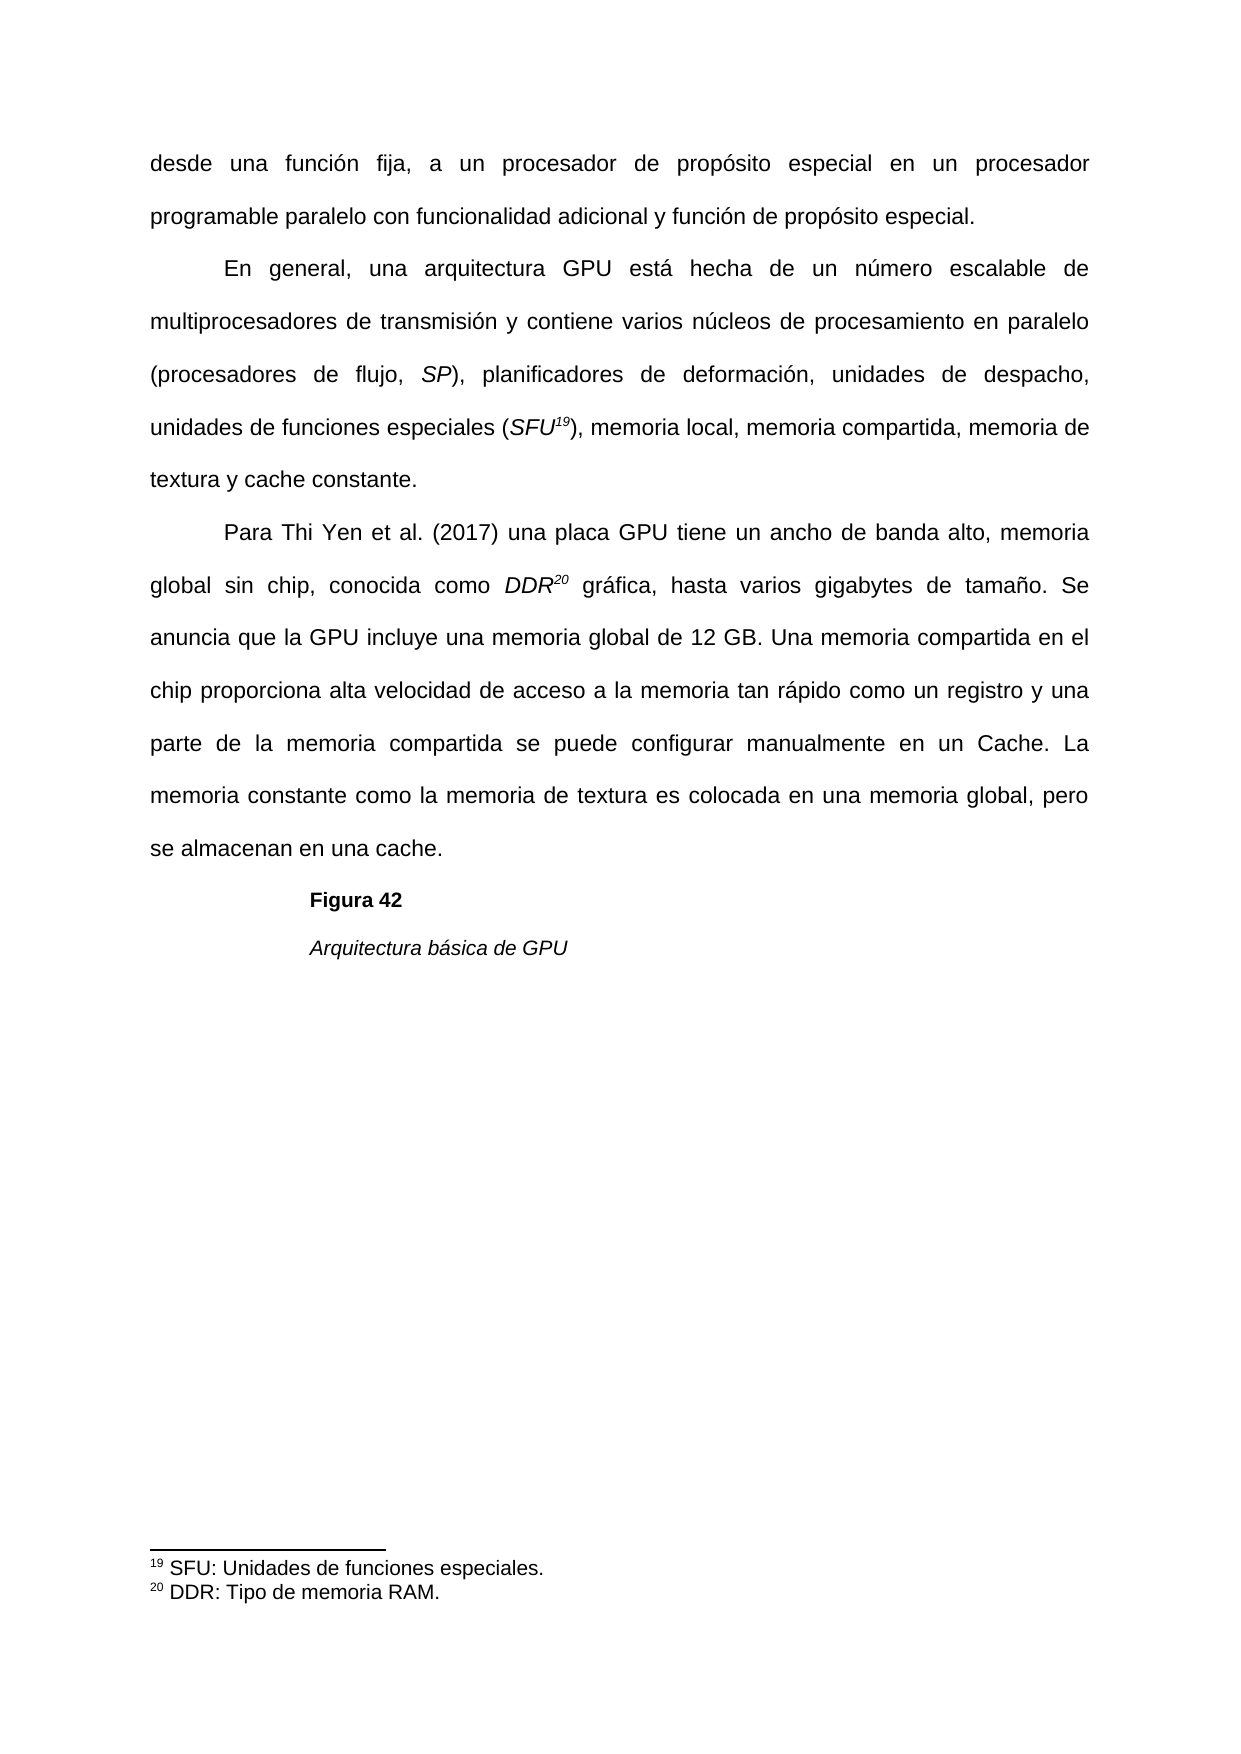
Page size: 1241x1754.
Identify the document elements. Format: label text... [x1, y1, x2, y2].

text Arquitectura básica de GPU [309, 936, 1090, 960]
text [150, 150, 1090, 229]
text Para Thi Yen et al. (2017) una placa GPU tiene un ancho de banda alto, memoria global sin chip, conocida como DDR gráfica, hasta varios gigabytes de tamaño. Se anuncia que la GPU incluye una memoria global de 12 GB. Una memoria compartida en el chip proporciona alta velocidad de acceso a la memoria tan rápido como un registro y una parte de la memoria compartida se puede configurar manualmente en un Cache. La memoria constante como la memoria de textura es colocada en una memoria global, pero se almacenan en una cache. [150, 519, 1090, 862]
text En general, una arquitectura GPU está hecha de un número escalable de multiprocesadores de transmisión y contiene varios núcleos de procesamiento en paralelo (procesadores de flujo, SP), planificadores de deformación, unidades de despacho, unidades de funciones especiales (SFU), memoria local, memoria compartida, memoria de textura y cache constante. [150, 255, 1090, 493]
text Figura 42 [309, 888, 1090, 912]
